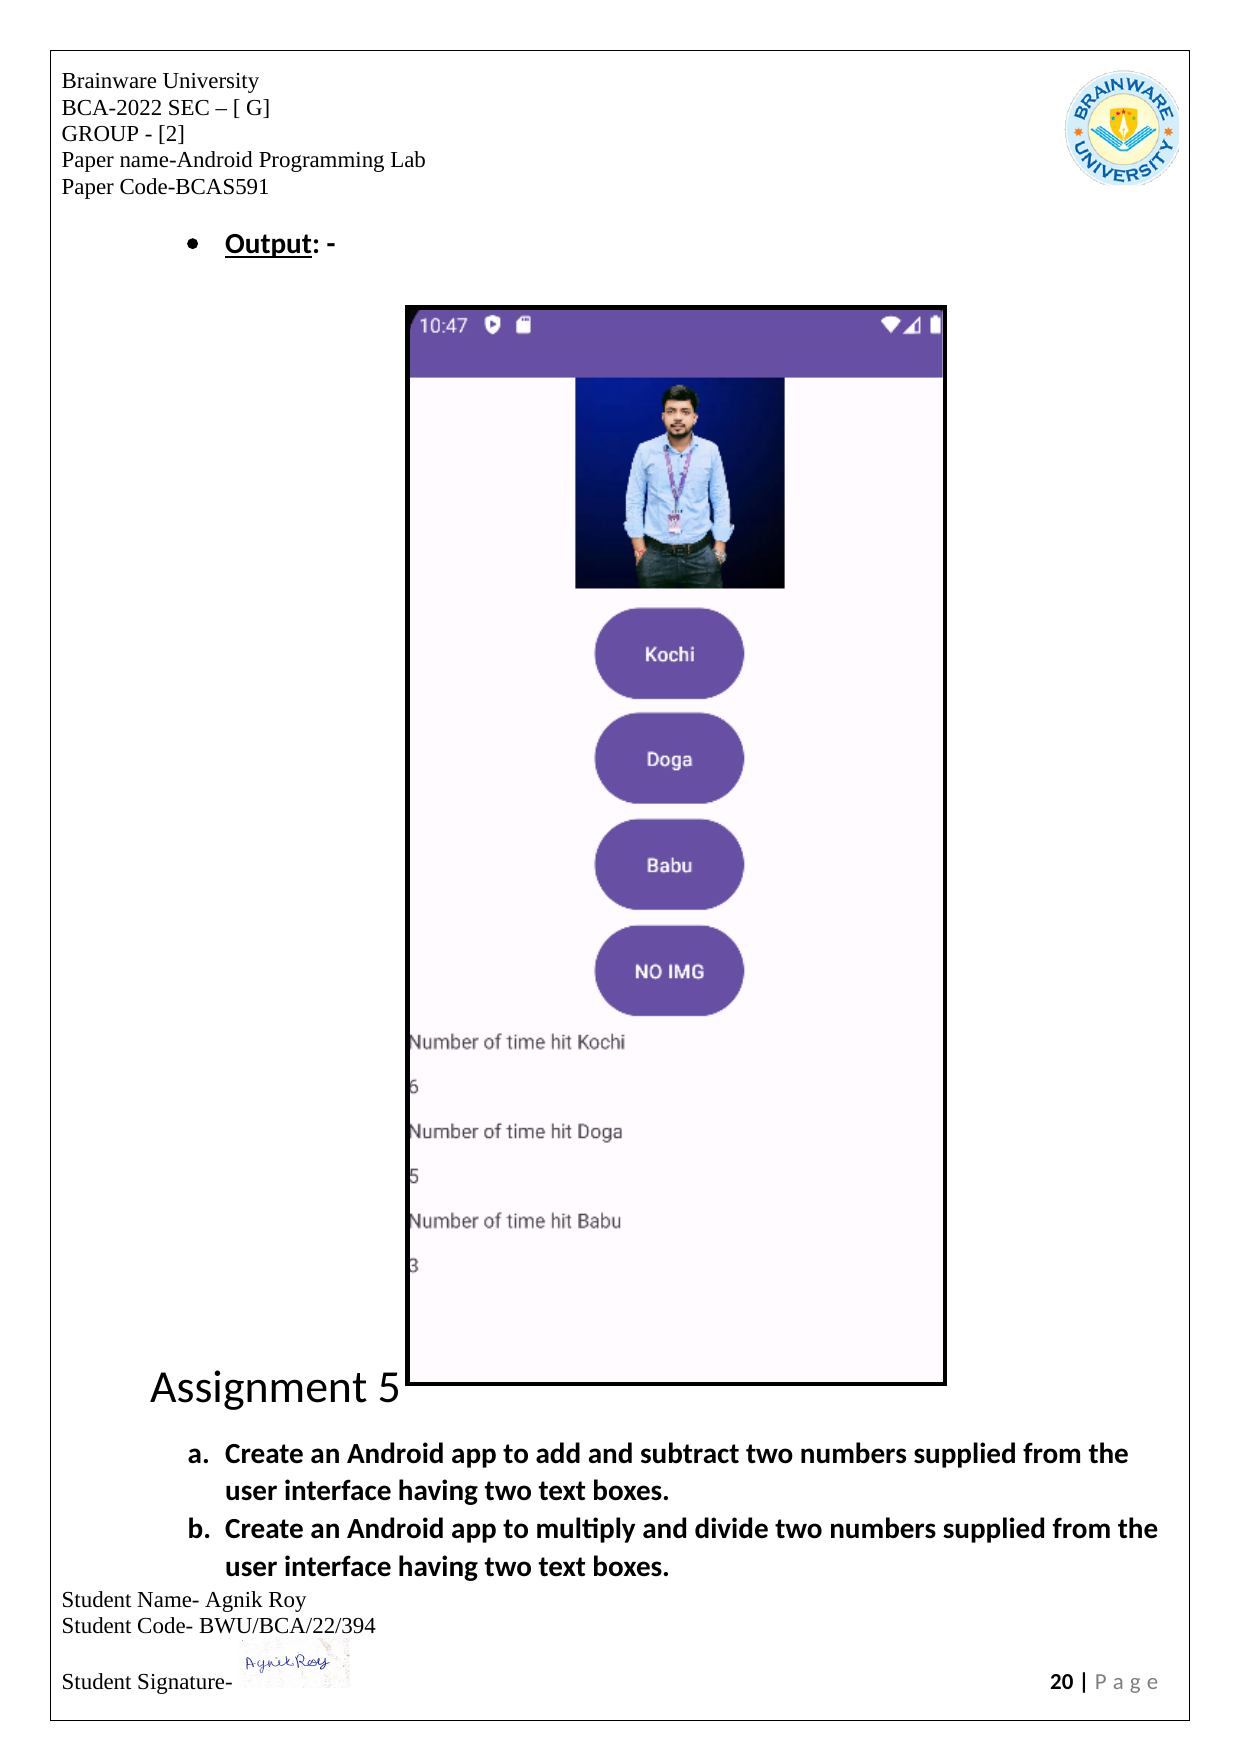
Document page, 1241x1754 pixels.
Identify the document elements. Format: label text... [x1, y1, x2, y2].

list Create an Android app to add and subtract two numbers supplied from the user interface having two text boxes. [187, 1435, 1181, 1508]
list Output: - [187, 226, 1181, 261]
picture [238, 1638, 350, 1688]
list Create an Android app to multiply and divide two numbers supplied from the user interface having two text boxes. [187, 1510, 1181, 1583]
picture [1064, 70, 1180, 186]
picture [410, 310, 943, 1382]
text Assignment 5 [150, 1358, 1181, 1414]
